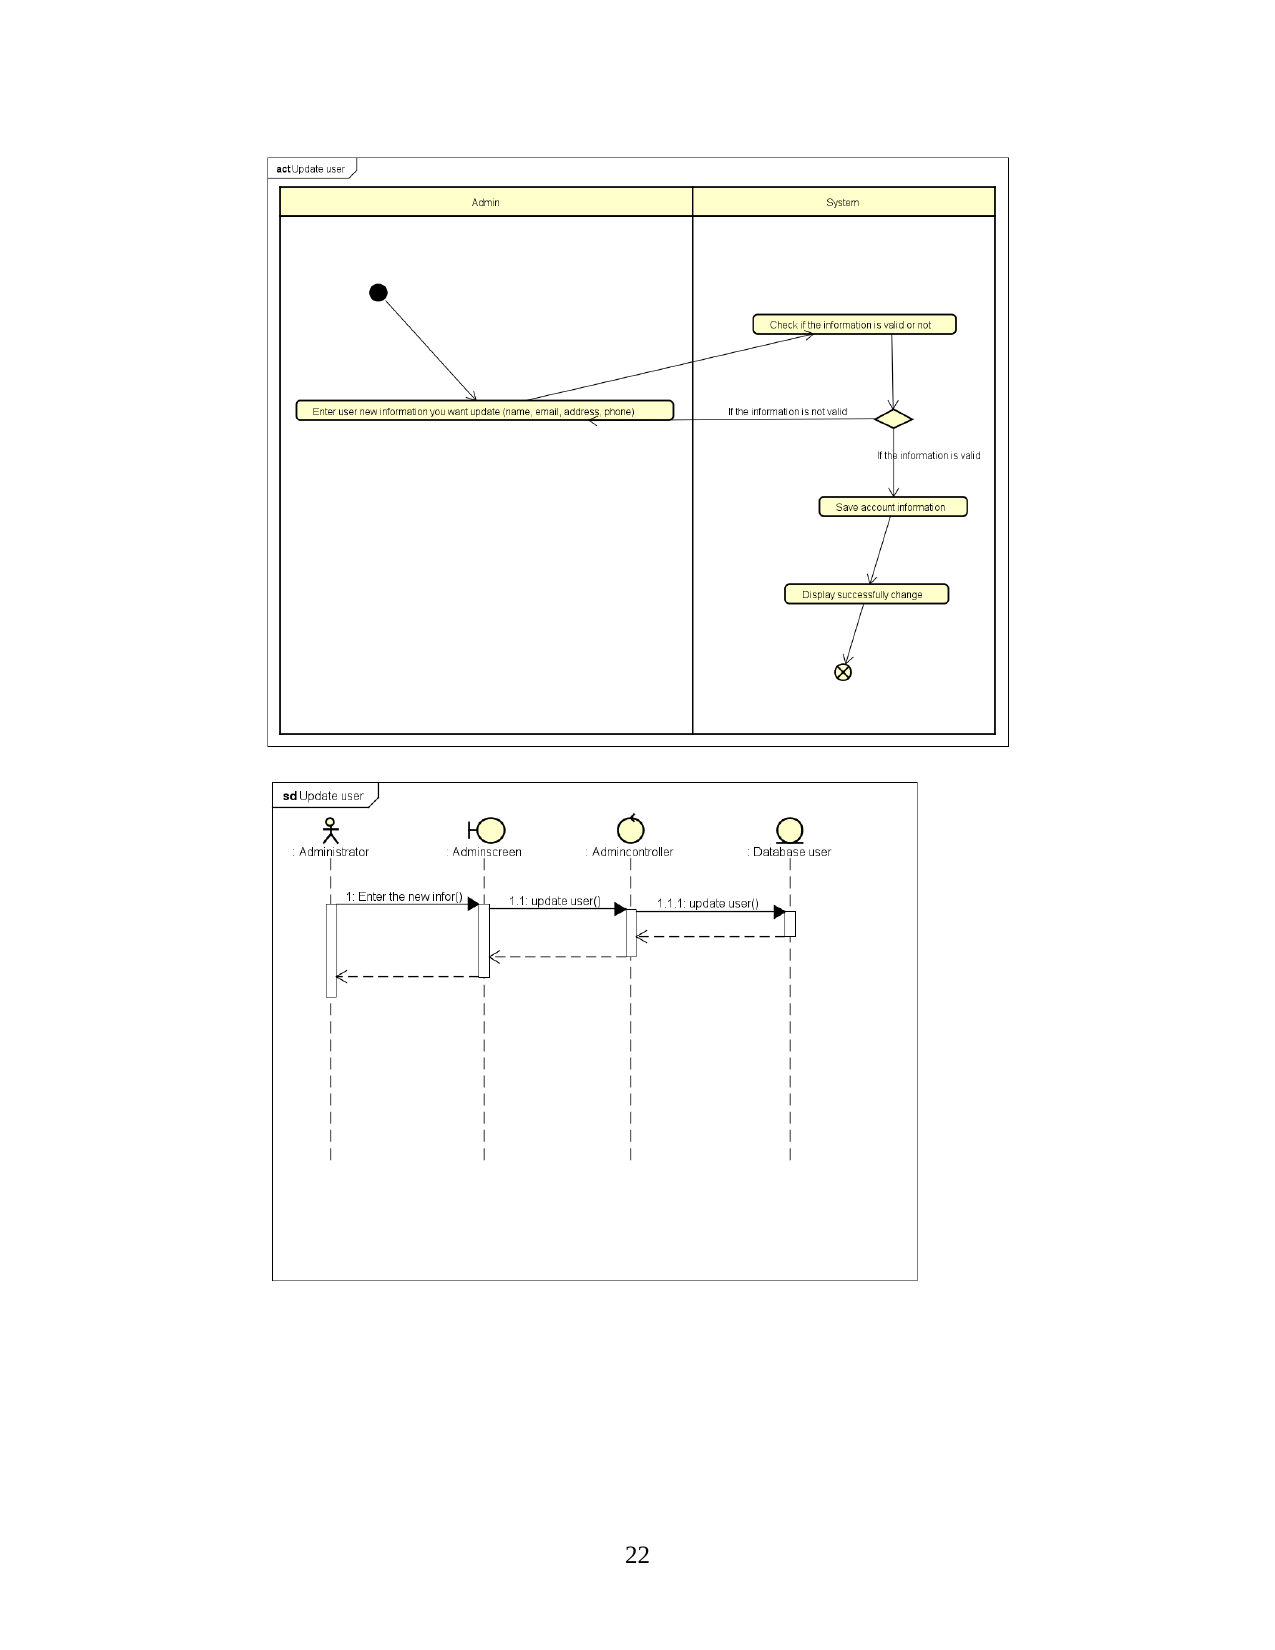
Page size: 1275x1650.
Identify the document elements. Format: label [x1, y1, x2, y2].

picture [262, 772, 927, 1290]
picture [259, 150, 1016, 754]
